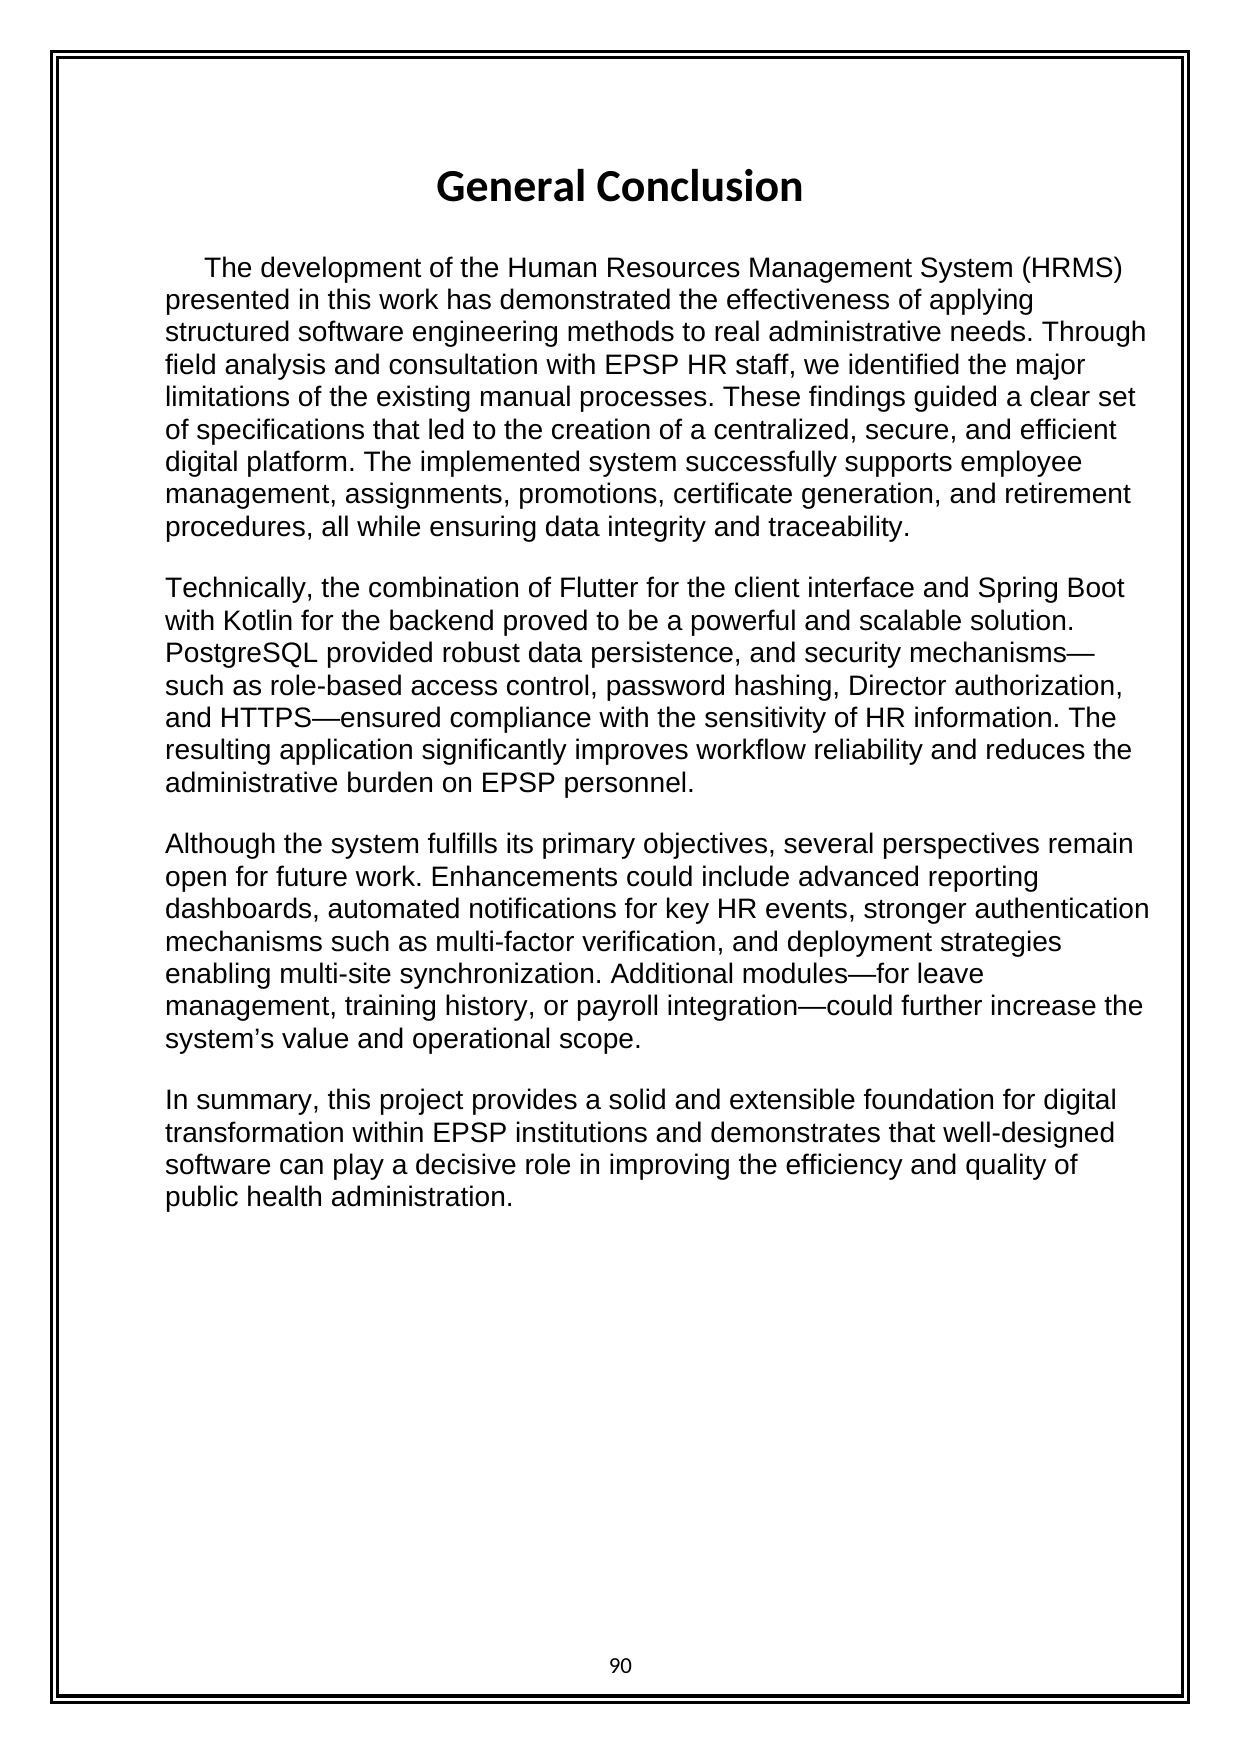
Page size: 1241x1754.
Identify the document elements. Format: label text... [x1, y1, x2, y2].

text Although the system fulfills its primary objectives, several perspectives remain open for future work. Enhancements could include advanced reporting dashboards, automated notifications for key HR events, stronger authentication mechanisms such as multi-factor verification, and deployment strategies enabling multi-site synchronization. Additional modules—for leave management, training history, or payroll integration—could further increase the system’s value and operational scope. [165, 827, 1150, 1054]
text General Conclusion [90, 103, 1150, 213]
text The development of the Human Resources Management System (HRMS) presented in this work has demonstrated the effectiveness of applying structured software engineering methods to real administrative needs. Through field analysis and consultation with EPSP HR staff, we identified the major limitations of the existing manual processes. These findings guided a clear set of specifications that led to the creation of a centralized, secure, and efficient digital platform. The implemented system successfully supports employee management, assignments, promotions, certificate generation, and retirement procedures, all while ensuring data integrity and traceability. [165, 251, 1150, 542]
text Technically, the combination of Flutter for the client interface and Spring Boot with Kotlin for the backend proved to be a powerful and scalable solution. PostgreSQL provided robust data persistence, and security mechanisms—such as role-based access control, password hashing, Director authorization, and HTTPS—ensured compliance with the sensitivity of HR information. The resulting application significantly improves workflow reliability and reduces the administrative burden on EPSP personnel. [165, 571, 1150, 798]
text In summary, this project provides a solid and extensible foundation for digital transformation within EPSP institutions and demonstrates that well-designed software can play a decisive role in improving the efficiency and quality of public health administration. [165, 1083, 1150, 1213]
